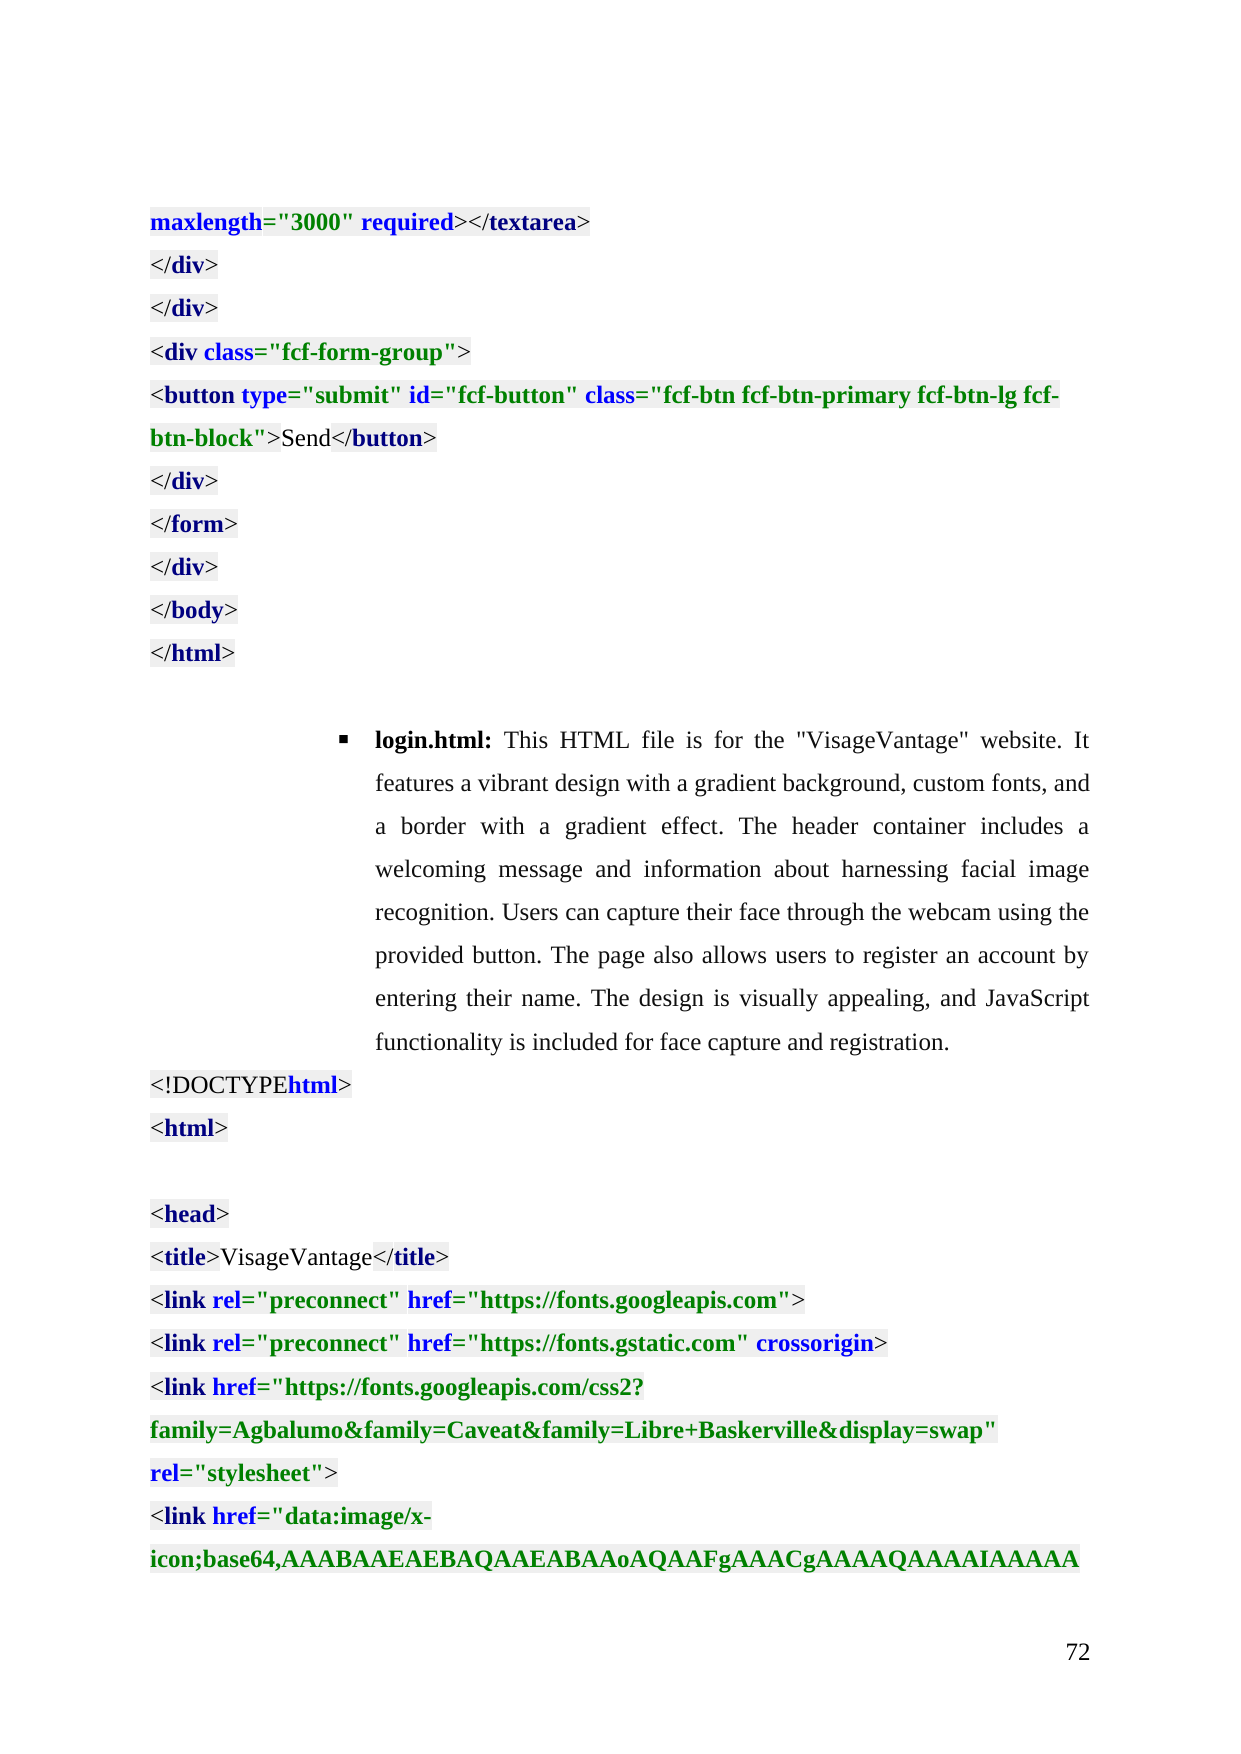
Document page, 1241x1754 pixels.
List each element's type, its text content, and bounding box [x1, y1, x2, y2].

list login.html: This HTML file is for the "VisageVantage" website. It features a vibrant design with a gradient background, custom fonts, and a border with a gradient effect. The header container includes a welcoming message and information about harnessing facial image recognition. Users can capture their face through the webcam using the provided button. The page also allows users to register an account by entering their name. The design is visually appealing, and JavaScript functionality is included for face capture and registration. [337, 725, 1090, 1055]
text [150, 1070, 1090, 1573]
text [150, 207, 1090, 667]
